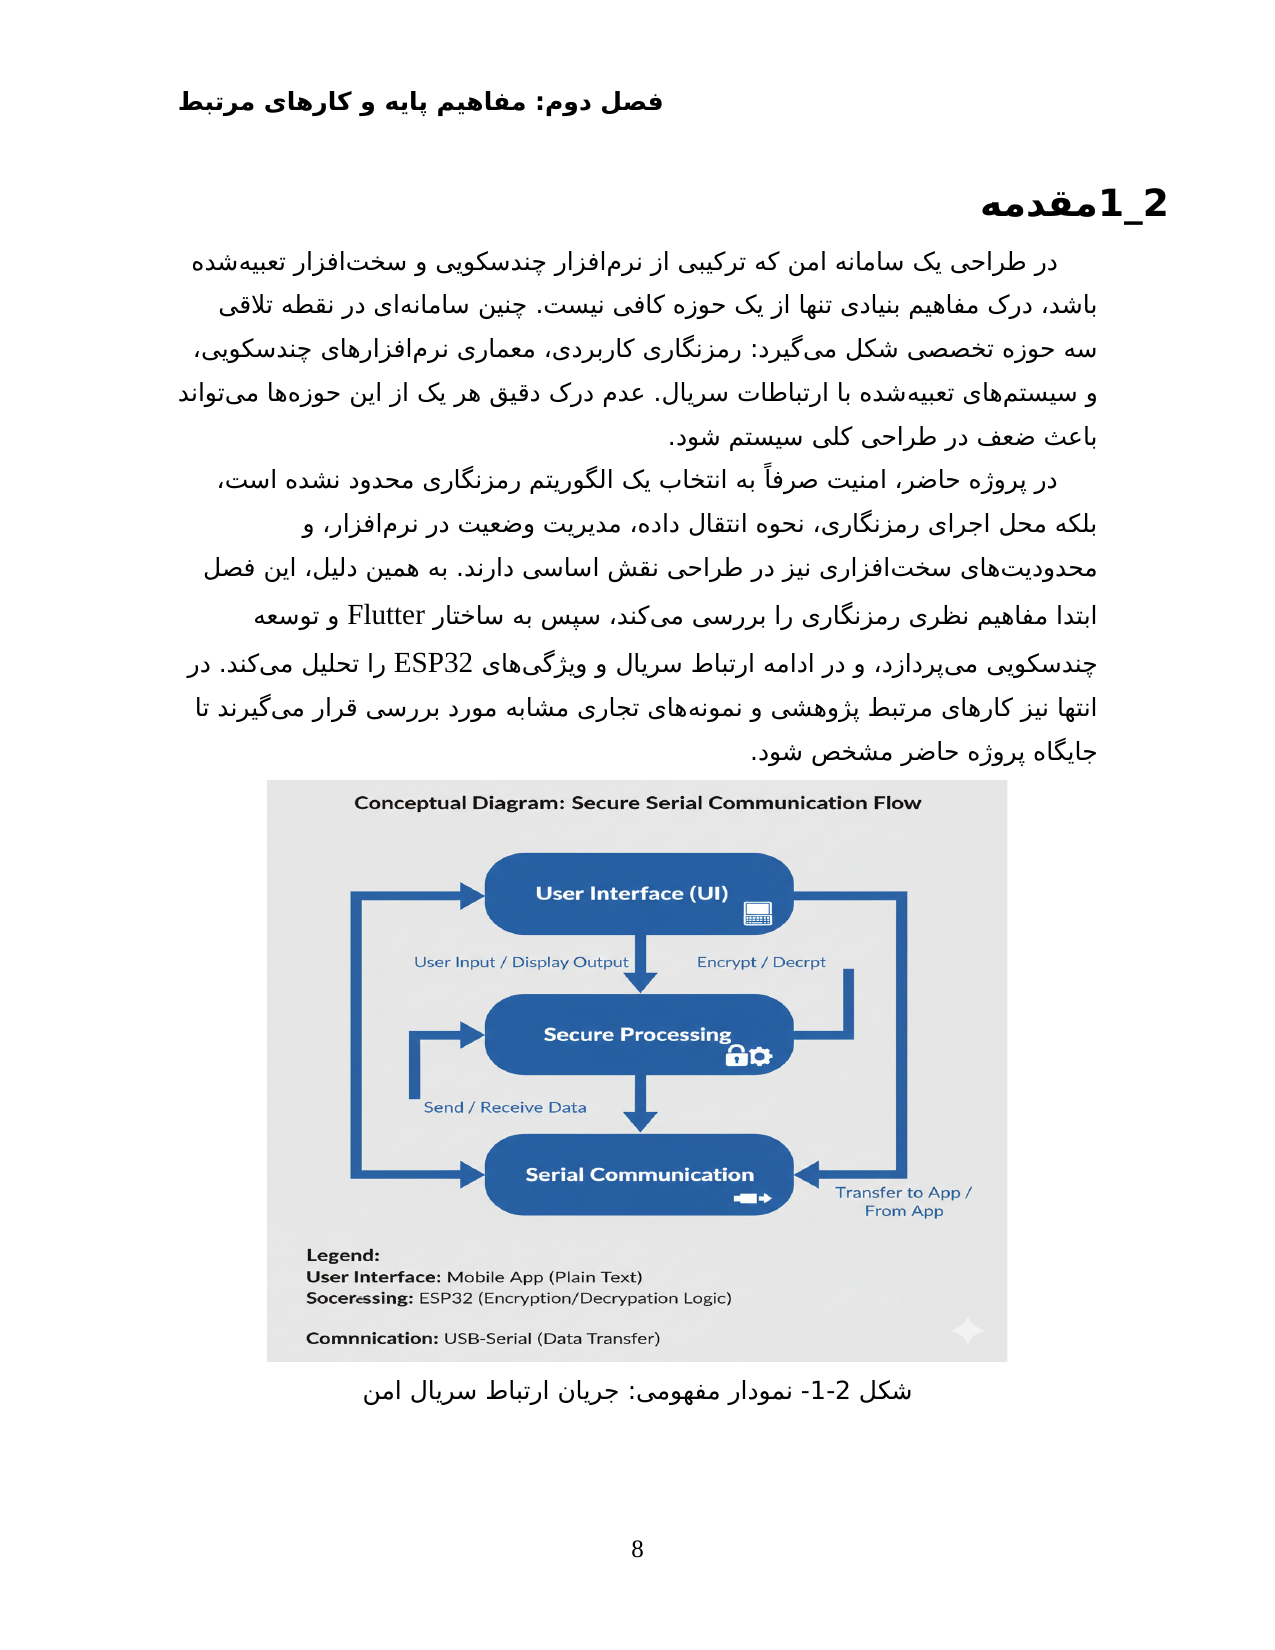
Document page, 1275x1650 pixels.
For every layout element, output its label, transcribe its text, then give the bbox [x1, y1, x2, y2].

picture [267, 780, 1008, 1362]
text در طراحی یک سامانه امن که ترکیبی از نرم‌افزار چندسکویی و سخت‌افزار تعبیه‌شده باشد، درک مفاهیم بنیادی تنها از یک حوزه کافی نیست. چنین سامانه‌ای در نقطه تلاقی سه حوزه تخصصی شکل می‌گیرد: رمزنگاری کاربردی، معماری نرم‌افزارهای چندسکویی، و سیستم‌های تعبیه‌شده با ارتباطات سریال. عدم درک دقیق هر یک از این حوزه‌ها می‌تواند باعث ضعف در طراحی کلی سیستم شود. [177, 247, 1098, 451]
subtitle مقدمه [177, 181, 1098, 225]
text در پروژه حاضر، امنیت صرفاً به انتخاب یک الگوریتم رمزنگاری محدود نشده است، بلکه محل اجرای رمزنگاری، نحوه انتقال داده، مدیریت وضعیت در نرم‌افزار، و محدودیت‌های سخت‌افزاری نیز در طراحی نقش اساسی دارند. به همین دلیل، این فصل ابتدا مفاهیم نظری رمزنگاری را بررسی می‌کند، سپس به ساختار Flutter و توسعه چندسکویی می‌پردازد، و در ادامه ارتباط سریال و ویژگی‌های ESP32 را تحلیل می‌کند. در انتها نیز کارهای مرتبط پژوهشی و نمونه‌های تجاری مشابه مورد بررسی قرار می‌گیرند تا جایگاه پروژه حاضر مشخص شود. [177, 466, 1098, 766]
text شکل 2-1- نمودار مفهومی: جریان ارتباط سریال امن [177, 1376, 1098, 1405]
